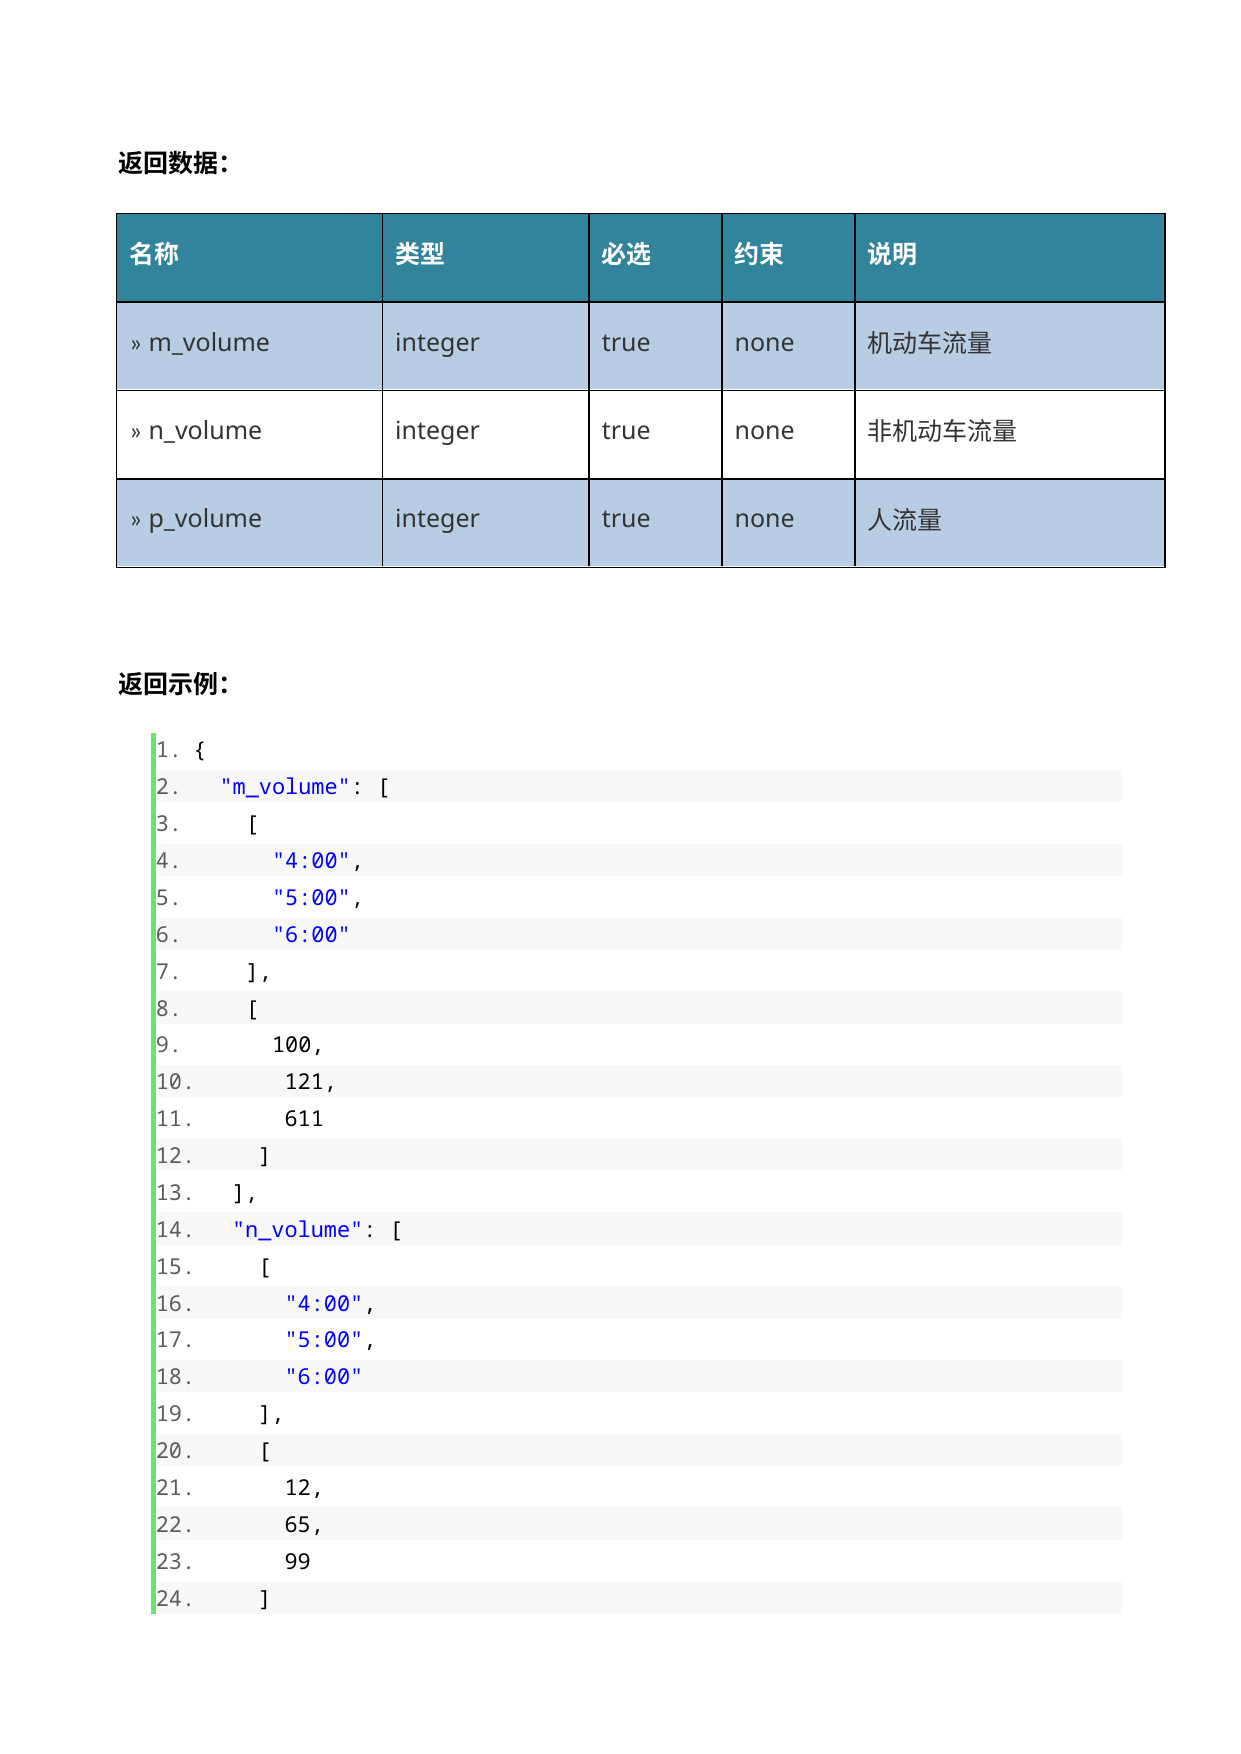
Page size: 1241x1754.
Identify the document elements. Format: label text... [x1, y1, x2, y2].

table_cell » n_volume [117, 391, 382, 478]
table_cell » m_volume [117, 303, 382, 389]
list [ [156, 991, 1122, 1024]
table_cell true [590, 480, 721, 566]
list [ [156, 1434, 1122, 1466]
table_cell none [723, 303, 854, 389]
table_cell true [590, 303, 721, 389]
table_header 类型 [383, 214, 588, 301]
text 返回数据： [118, 129, 1122, 194]
list { [156, 733, 1122, 766]
list [ [156, 807, 1122, 839]
table_cell integer [383, 391, 588, 478]
list "4:00", [156, 844, 1122, 876]
list 121, [156, 1065, 1122, 1097]
list 99 [156, 1544, 1122, 1577]
list "m_volume": [ [156, 770, 1122, 802]
table_header 必选 [590, 214, 721, 301]
list 65, [156, 1507, 1122, 1540]
table_header 说明 [856, 214, 1164, 301]
list ], [156, 1397, 1122, 1429]
list "4:00", [156, 1286, 1122, 1319]
list 12, [156, 1471, 1122, 1503]
table_cell none [723, 391, 854, 478]
table_cell none [723, 480, 854, 566]
table_cell integer [383, 480, 588, 566]
list ] [156, 1139, 1122, 1171]
table_cell » p_volume [117, 480, 382, 566]
table_cell true [590, 391, 721, 478]
list "n_volume": [ [156, 1212, 1122, 1245]
table_cell integer [383, 303, 588, 389]
list ] [156, 1581, 1122, 1614]
list "5:00", [156, 1323, 1122, 1356]
list "6:00" [156, 1360, 1122, 1392]
list ], [156, 954, 1122, 987]
list "5:00", [156, 881, 1122, 913]
list 611 [156, 1102, 1122, 1134]
text 返回示例： [118, 650, 1122, 715]
table_cell 机动车流量 [856, 303, 1164, 389]
table_cell 非机动车流量 [856, 391, 1164, 478]
table_cell 人流量 [856, 480, 1164, 566]
table_header 名称 [117, 214, 382, 301]
list [ [156, 1249, 1122, 1282]
table_header 约束 [723, 214, 854, 301]
list "6:00" [156, 917, 1122, 950]
list 100, [156, 1028, 1122, 1061]
list ], [156, 1176, 1122, 1208]
